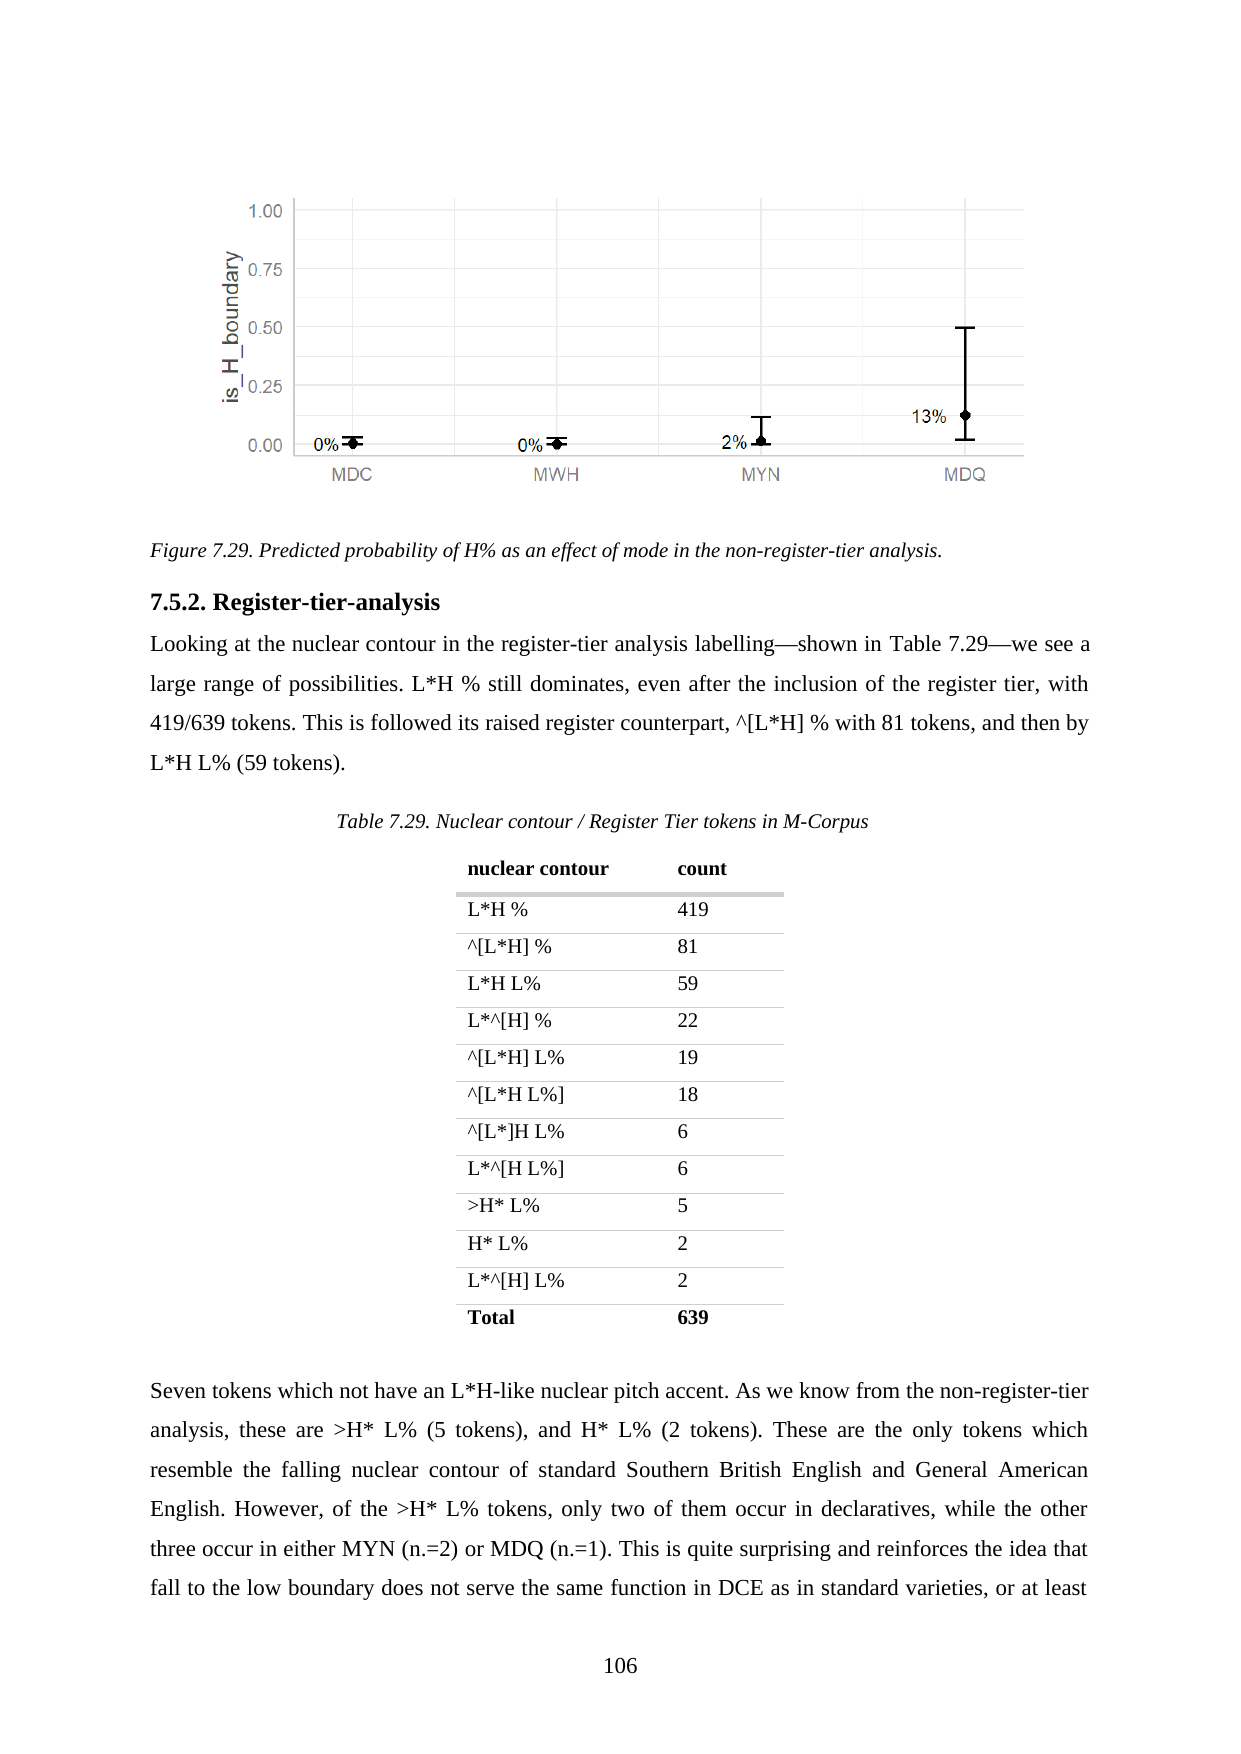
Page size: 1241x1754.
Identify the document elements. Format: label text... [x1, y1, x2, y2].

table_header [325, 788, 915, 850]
picture [209, 150, 1034, 525]
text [150, 1377, 1090, 1601]
subtitle Register-tier-analysis [150, 587, 1090, 616]
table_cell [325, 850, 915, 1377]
